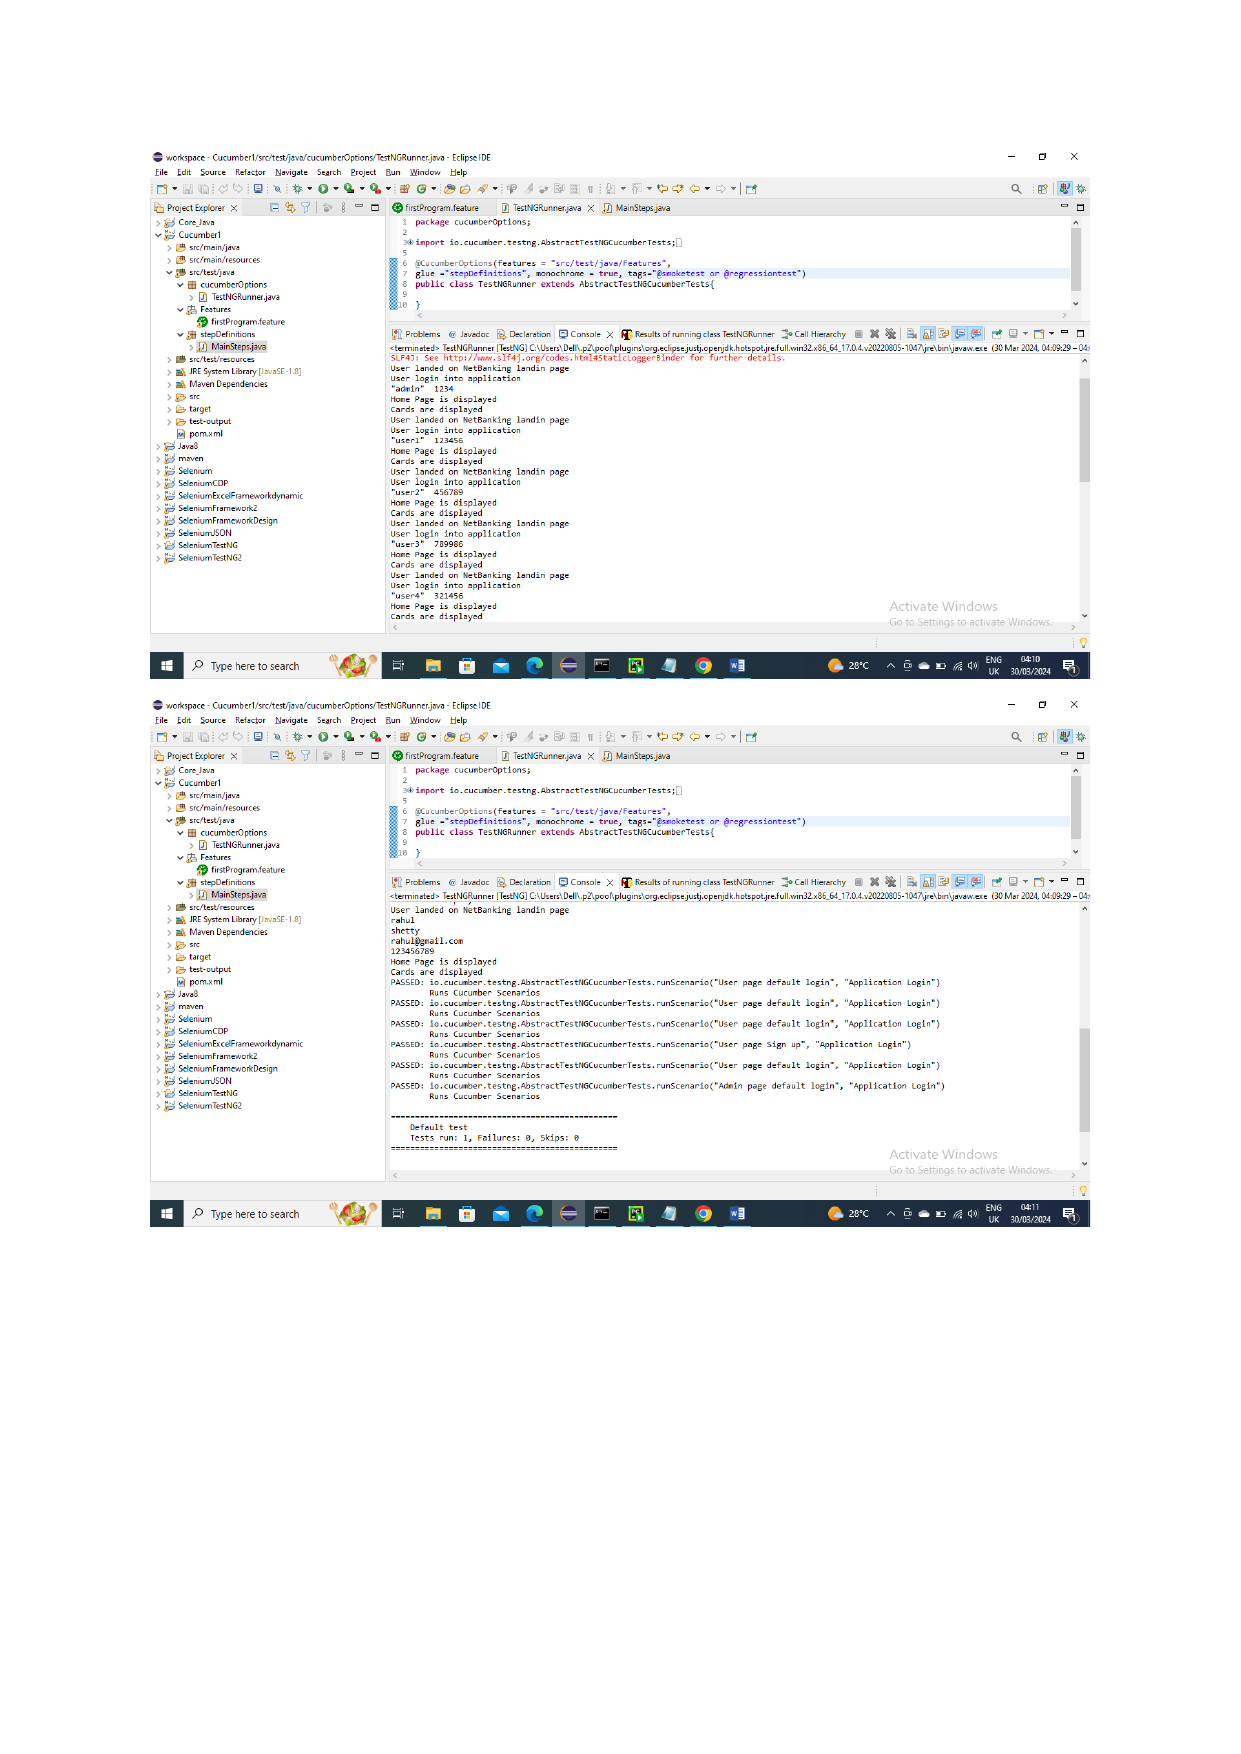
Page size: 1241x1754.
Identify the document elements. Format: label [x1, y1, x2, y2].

picture [150, 150, 1091, 679]
picture [150, 697, 1091, 1227]
